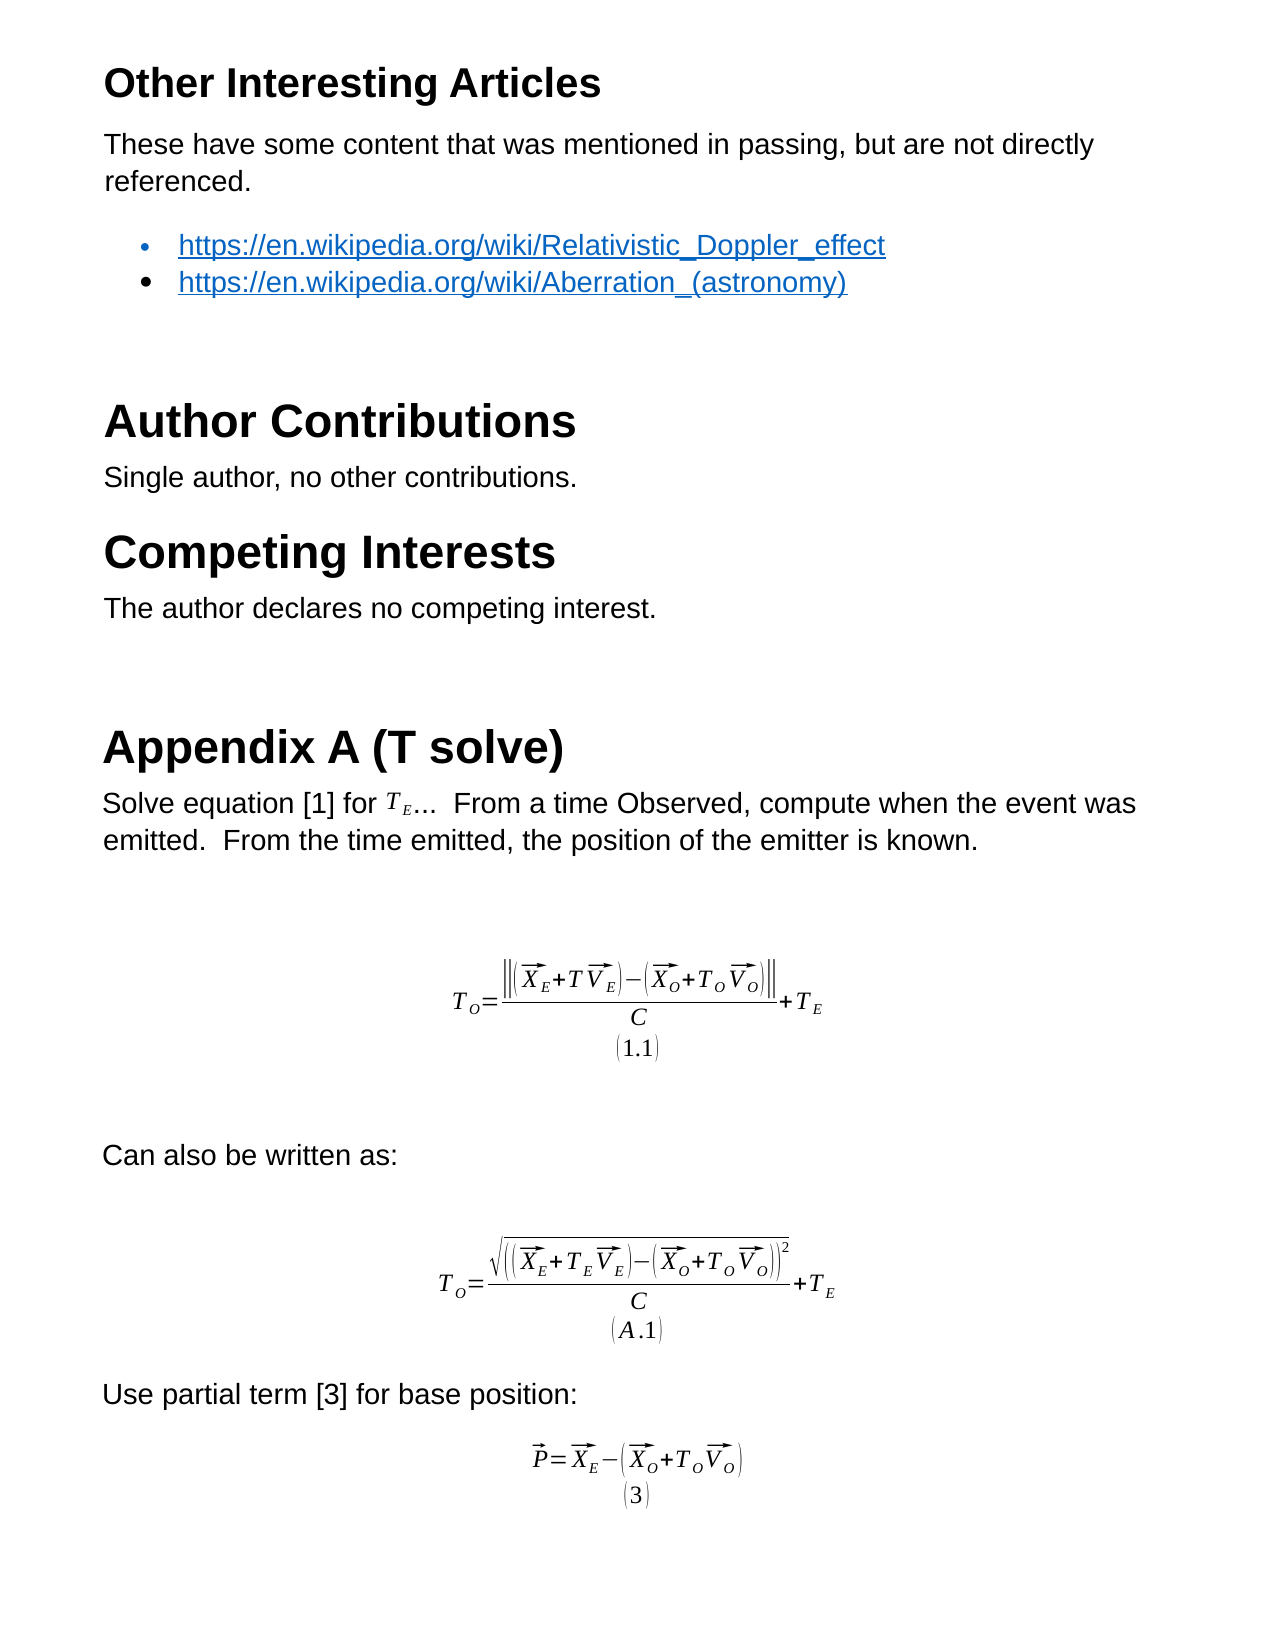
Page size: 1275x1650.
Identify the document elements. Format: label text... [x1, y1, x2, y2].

subtitle Other Interesting Articles [103, 58, 1172, 106]
text The author declares no competing interest. [103, 591, 1172, 625]
text Single author, no other contributions. [103, 460, 1172, 494]
subtitle Appendix A (T solve) [102, 719, 1172, 773]
text Use partial term [3] for base position: [102, 1377, 1172, 1410]
list https://en.wikipedia.org/wiki/Aberration_(astronomy) [141, 264, 1172, 298]
list https://en.wikipedia.org/wiki/Relativistic_Doppler_effect [141, 228, 1172, 261]
text Solve equation [1] for ... From a time Observed, compute when the event was emitted. From the time emitted, the position of the emitter is known. [102, 787, 1172, 857]
subtitle Competing Interests [103, 524, 1172, 578]
text These have some content that was mentioned in passing, but are not directly referenced. [103, 127, 1172, 197]
text Can also be written as: [102, 1138, 1172, 1171]
subtitle Author Contributions [103, 393, 1172, 447]
